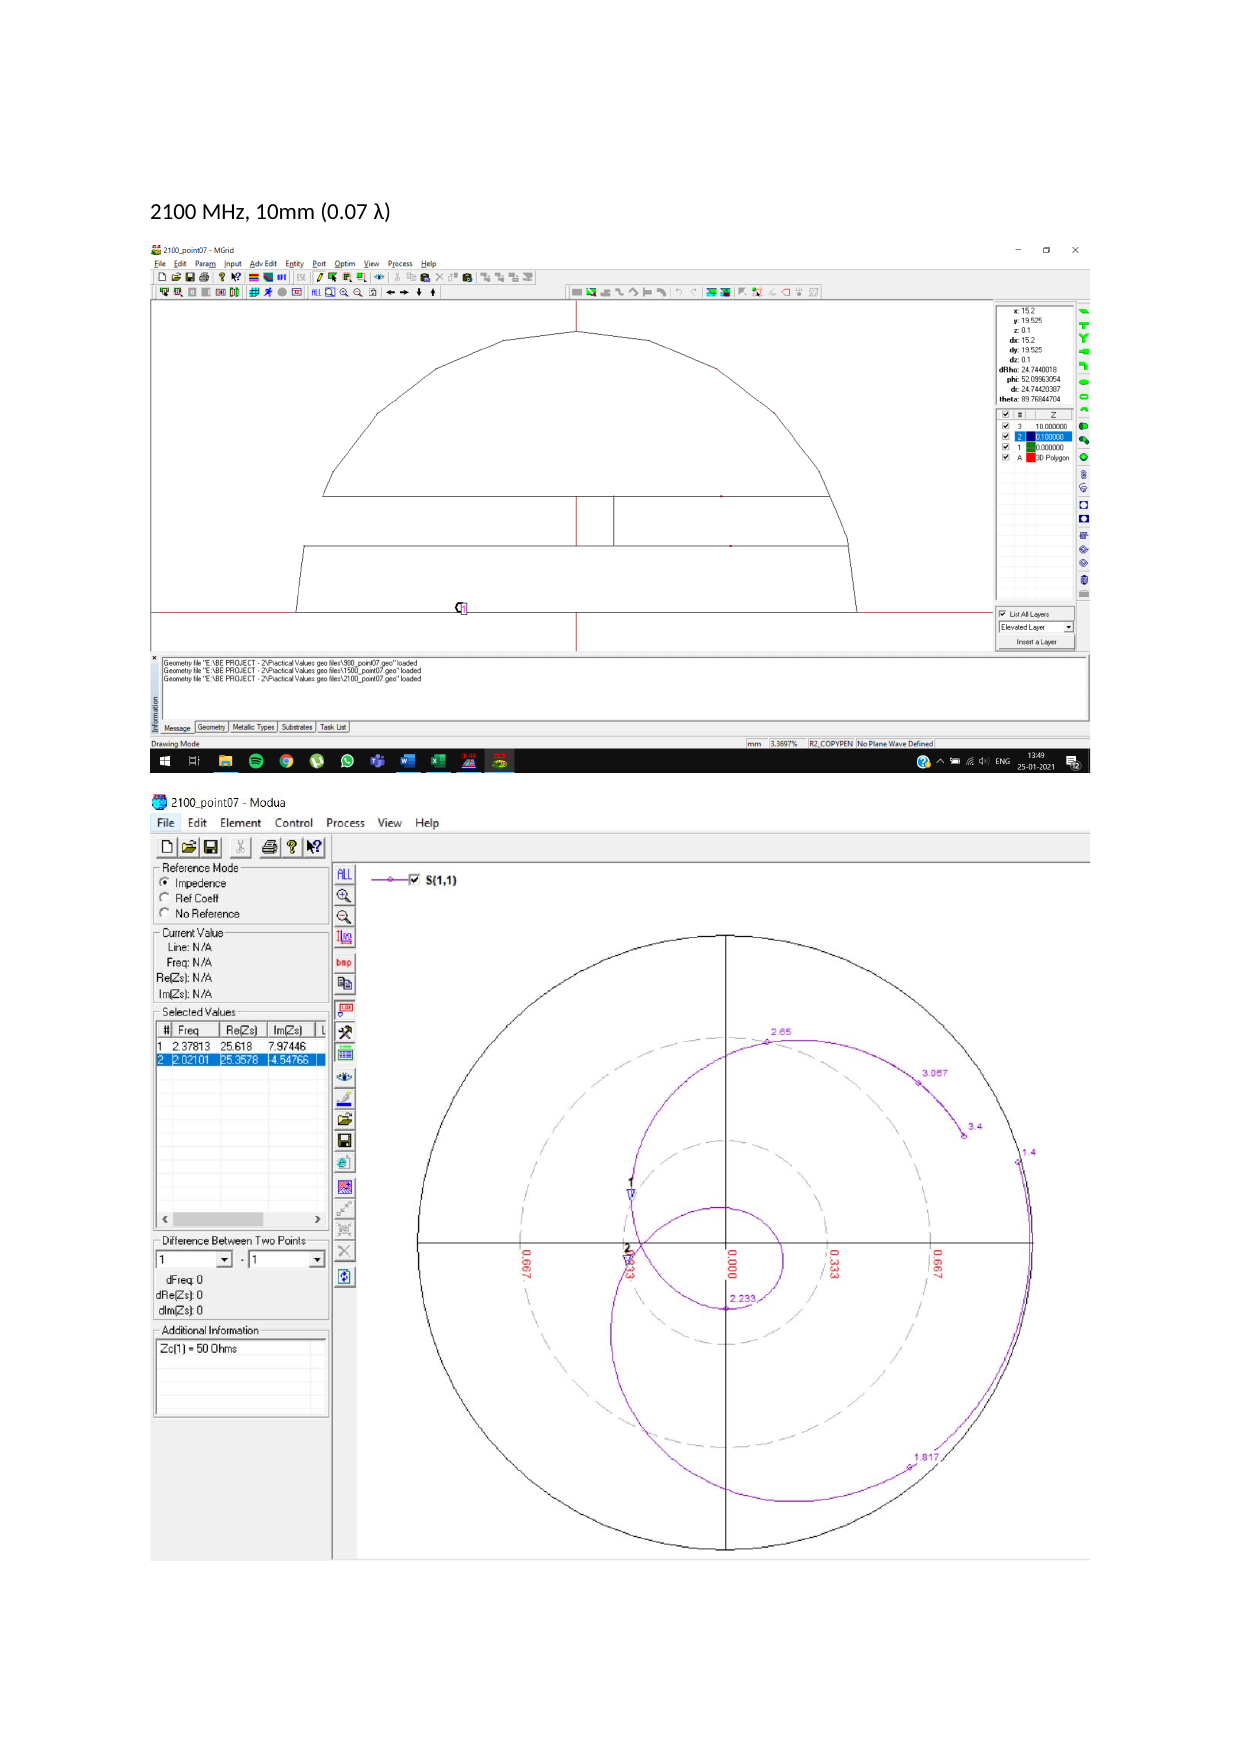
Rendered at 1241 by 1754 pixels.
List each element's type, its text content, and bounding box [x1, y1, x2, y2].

picture [150, 243, 1091, 773]
picture [150, 791, 1091, 1561]
text 2100 MHz, 10mm (0.07 λ) [150, 197, 1090, 225]
